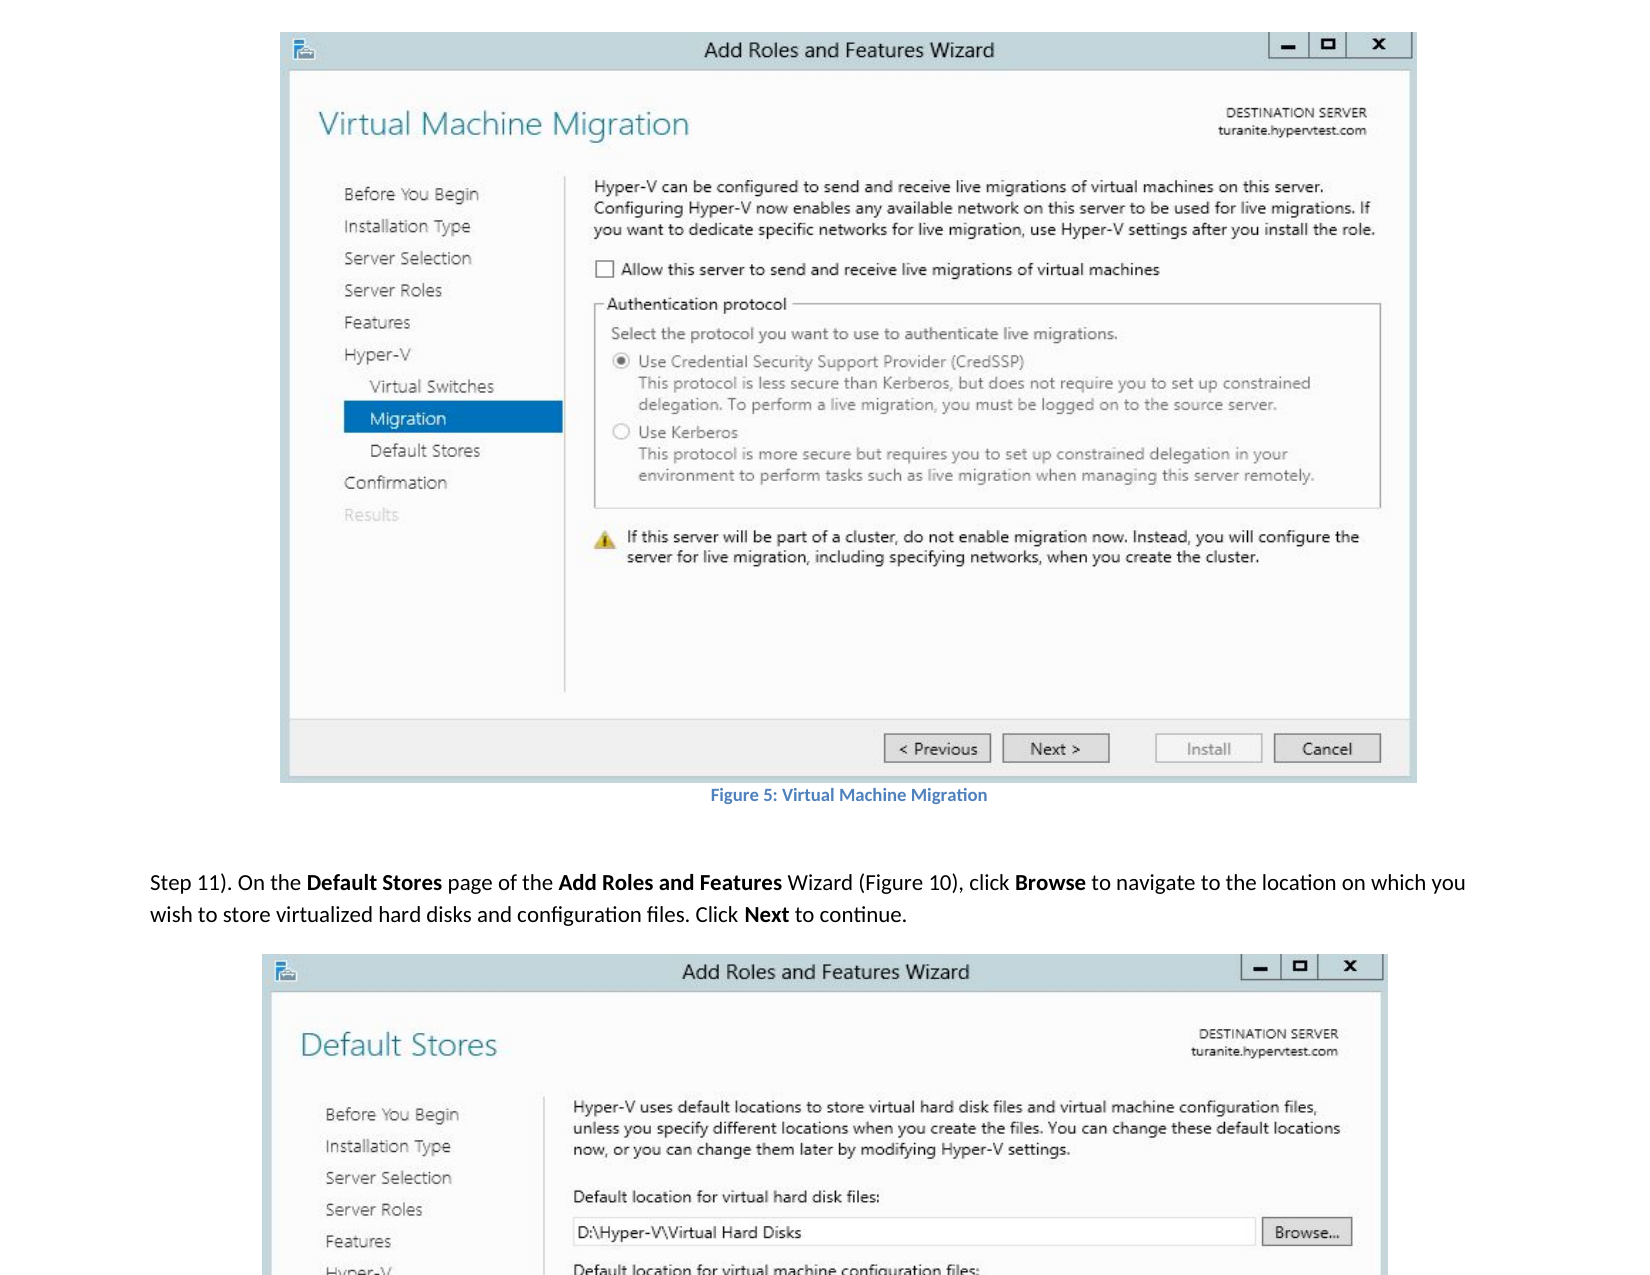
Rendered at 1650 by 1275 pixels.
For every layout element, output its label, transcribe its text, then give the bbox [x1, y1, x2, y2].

picture [280, 32, 1417, 783]
picture [262, 954, 1388, 1275]
text Step 11). On the Default Stores page of the Add Roles and Features Wizard (Figure 10), click Browse to navigate to the location on which you wish to store virtualized hard disks and configuration files. Click Next to continue. [150, 868, 1500, 929]
